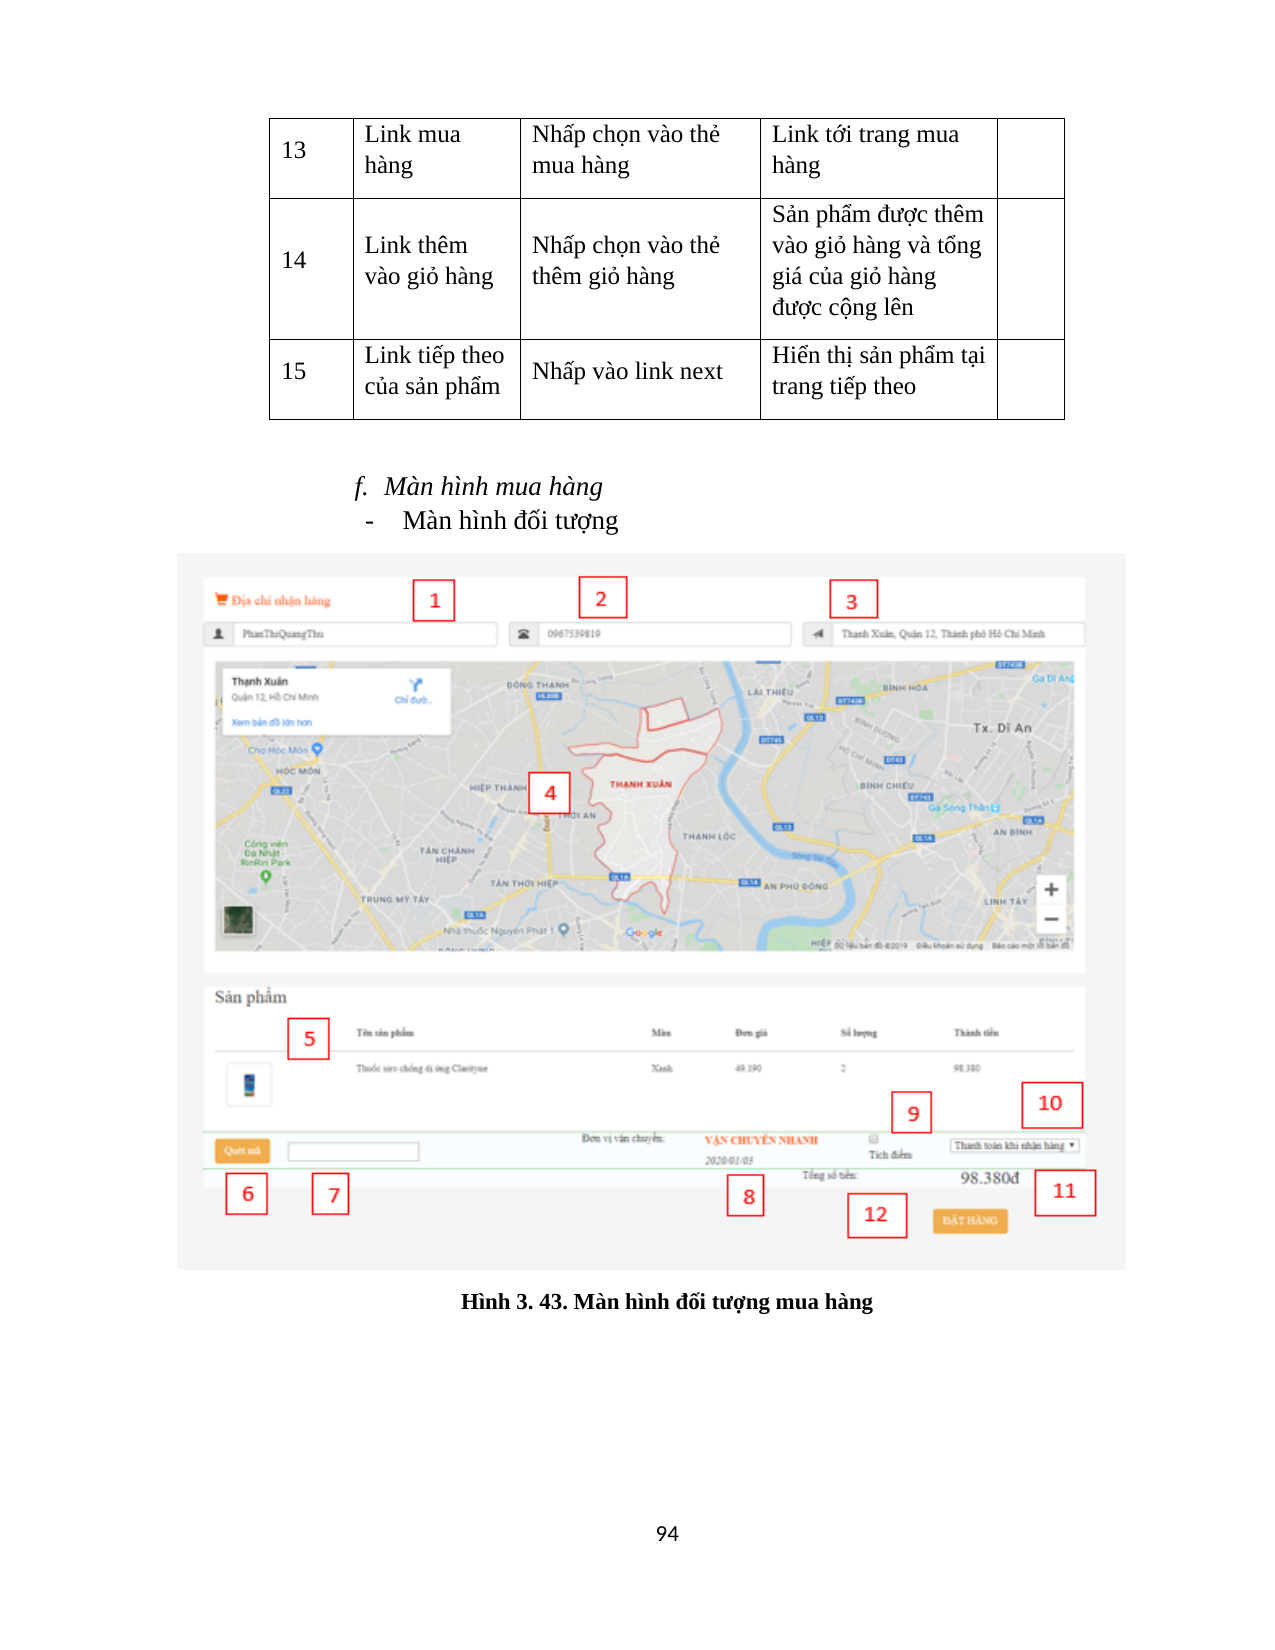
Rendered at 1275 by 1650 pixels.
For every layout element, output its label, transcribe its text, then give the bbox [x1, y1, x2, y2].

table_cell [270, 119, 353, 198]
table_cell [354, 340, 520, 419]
picture [177, 553, 1126, 1270]
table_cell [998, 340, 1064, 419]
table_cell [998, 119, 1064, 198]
list Màn hình đối tượng [365, 504, 1157, 535]
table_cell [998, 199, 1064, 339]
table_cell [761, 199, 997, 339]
text Hình 3. 43. Màn hình đối tượng mua hàng [177, 1288, 1157, 1314]
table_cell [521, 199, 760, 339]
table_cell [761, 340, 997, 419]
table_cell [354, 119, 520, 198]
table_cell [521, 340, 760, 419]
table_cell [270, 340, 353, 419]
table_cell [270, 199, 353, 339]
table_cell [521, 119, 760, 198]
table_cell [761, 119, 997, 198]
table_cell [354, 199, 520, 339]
list Màn hình mua hàng [354, 470, 1157, 501]
